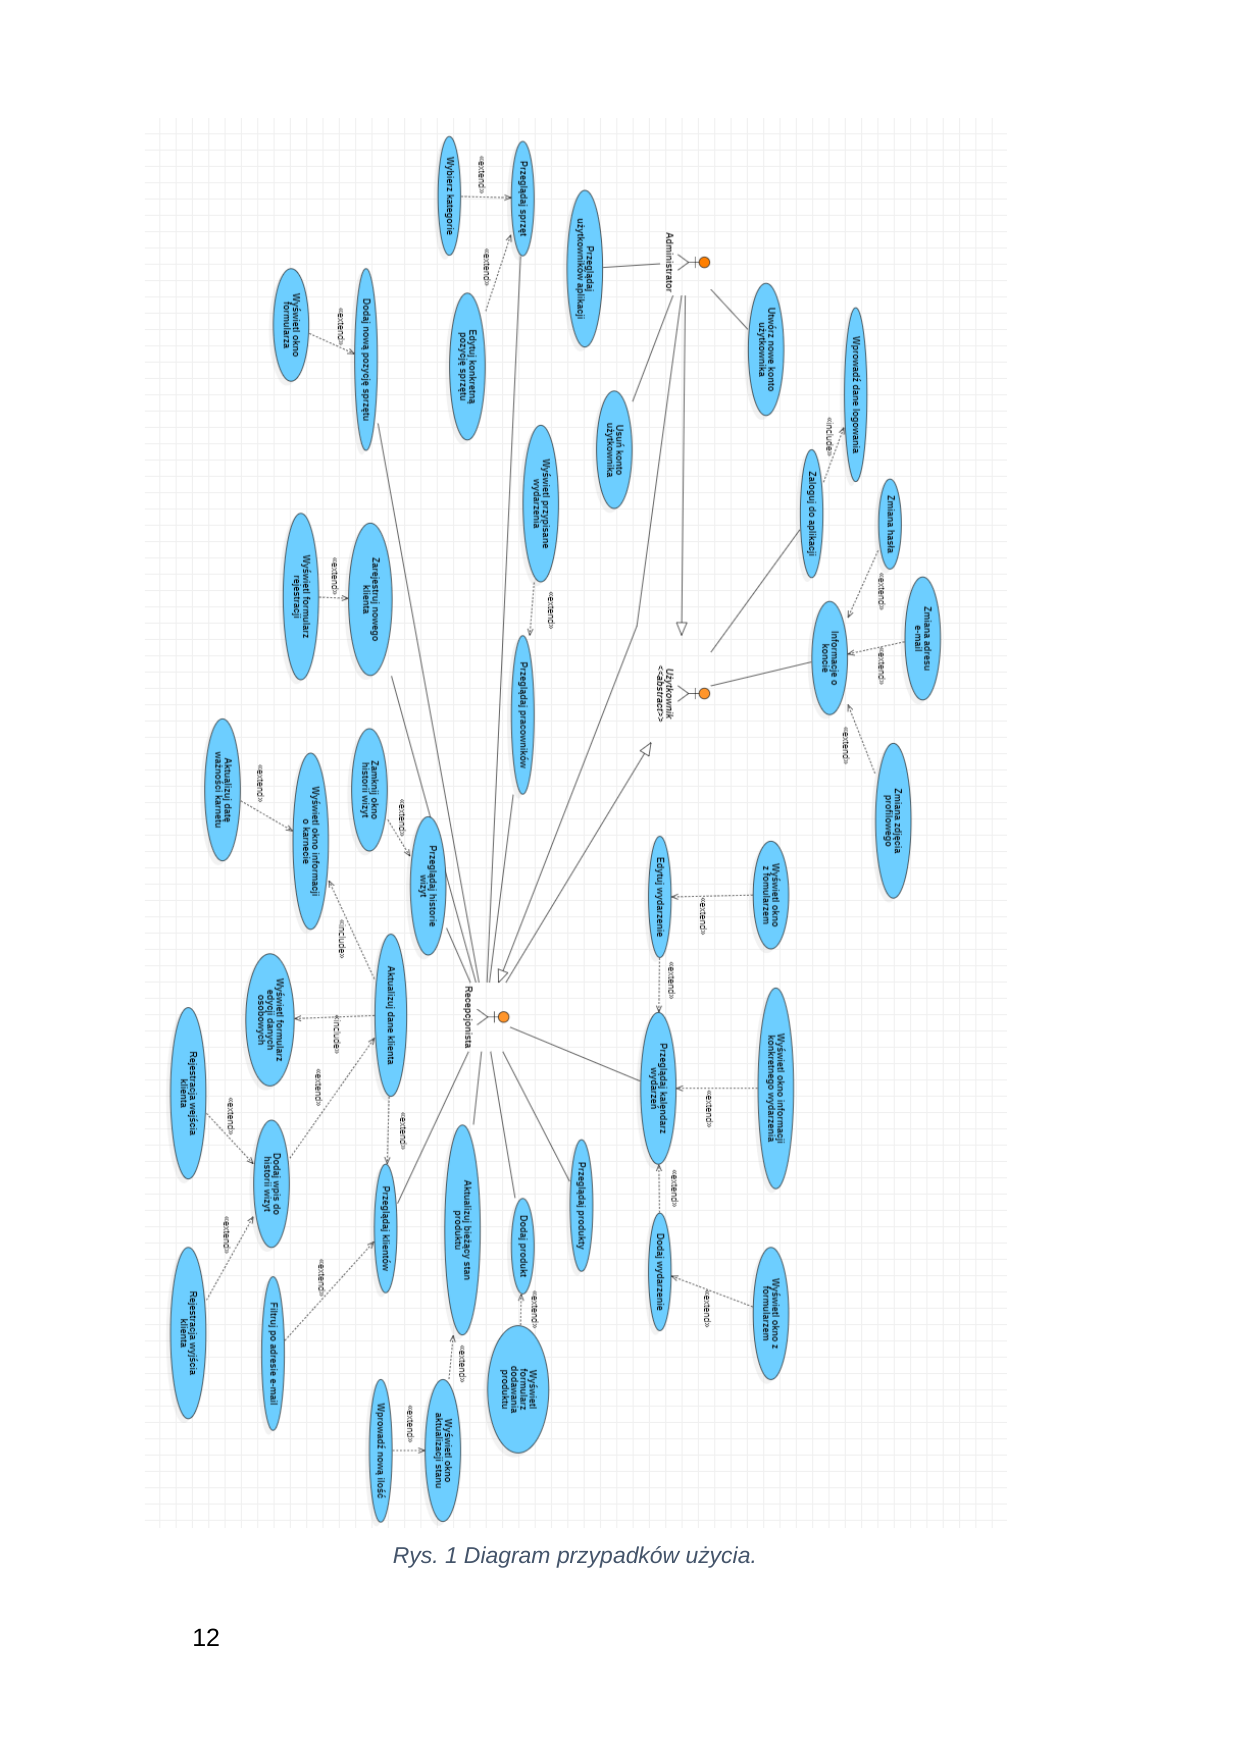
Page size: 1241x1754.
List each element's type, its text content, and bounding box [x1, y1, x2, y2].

picture [144, 118, 1007, 1528]
text Rys. 1 Diagram przypadków użycia. [118, 1542, 1033, 1568]
